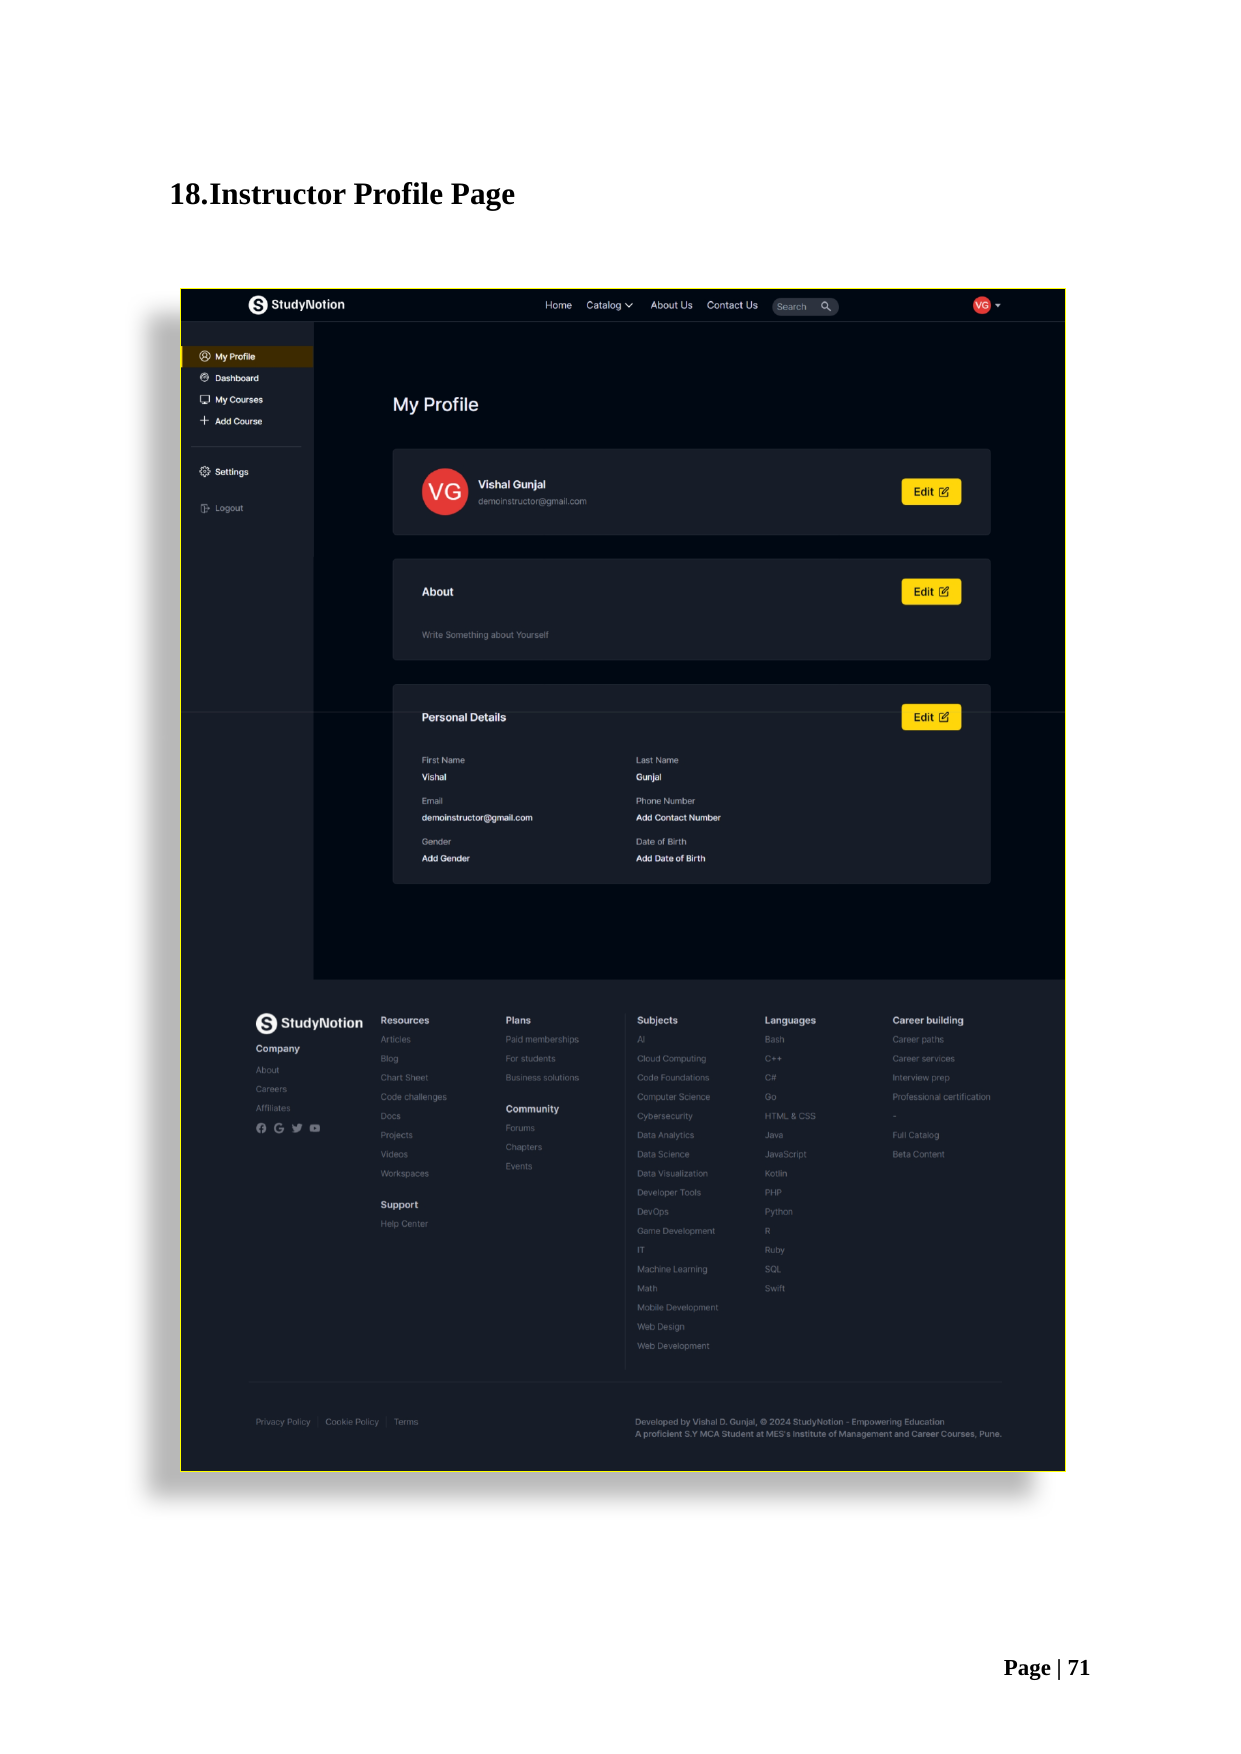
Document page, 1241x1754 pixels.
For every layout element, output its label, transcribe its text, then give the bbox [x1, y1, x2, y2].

picture [181, 289, 1065, 1471]
list Instructor Profile Page [169, 175, 1090, 211]
